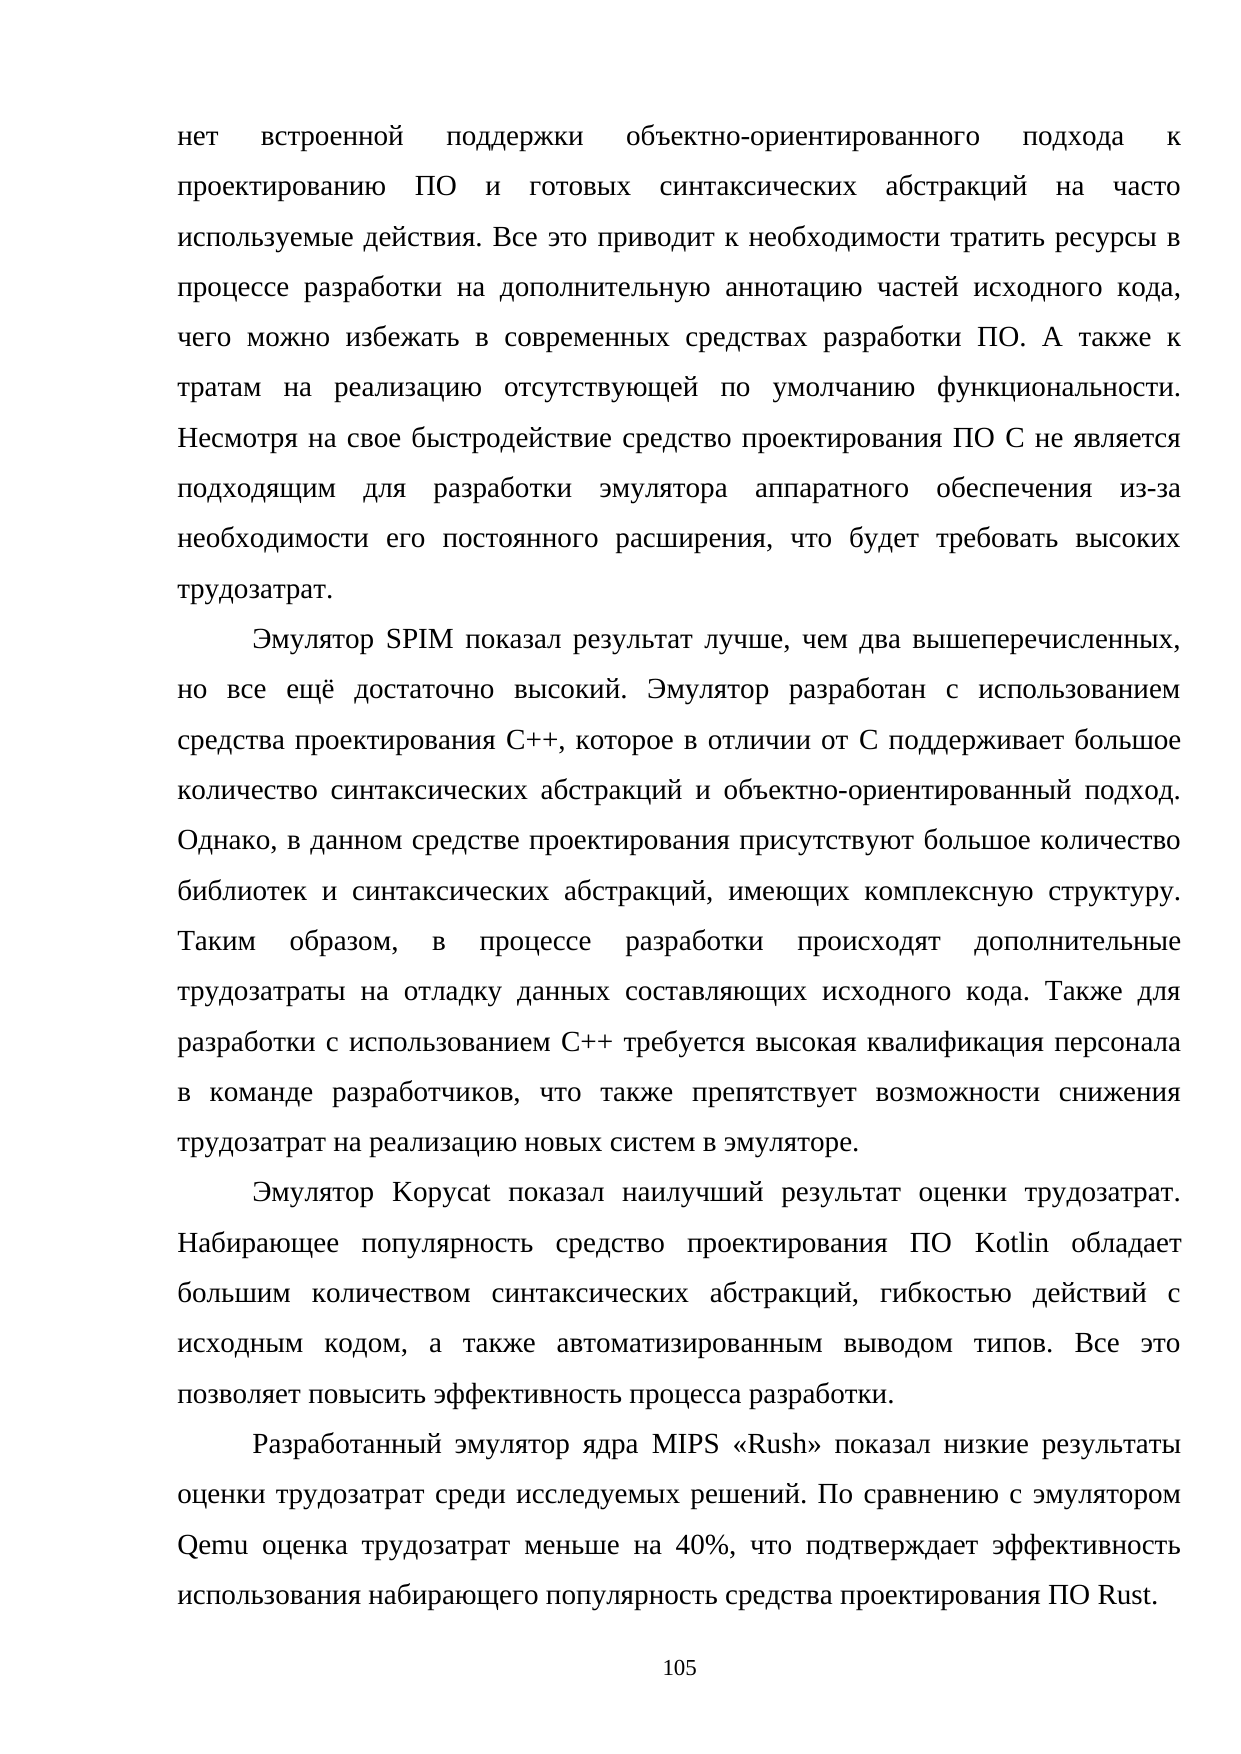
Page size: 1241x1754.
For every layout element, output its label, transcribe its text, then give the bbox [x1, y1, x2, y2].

text Разработанный эмулятор ядра MIPS «Rush» показал низкие результаты оценки трудозатрат среди исследуемых решений. По сравнению с эмулятором Qemu оценка трудозатрат меньше на 40%, что подтверждает эффективность использования набирающего популярность средства проектирования ПО Rust. [177, 1426, 1182, 1611]
text Эмулятор Kopycat показал наилучший результат оценки трудозатрат. Набирающее популярность средство проектирования ПО Kotlin обладает большим количеством синтаксических абстракций, гибкостью действий с исходным кодом, а также автоматизированным выводом типов. Все это позволяет повысить эффективность процесса разработки. [177, 1174, 1182, 1409]
text Эмулятор SPIM показал результат лучше, чем два вышеперечисленных, но все ещё достаточно высокий. Эмулятор разработан с использованием средства проектирования C++, которое в отличии от C поддерживает большое количество синтаксических абстракций и объектно-ориентированный подход. Однако, в данном средстве проектирования присутствуют большое количество библиотек и синтаксических абстракций, имеющих комплексную структуру. Таким образом, в процессе разработки происходят дополнительные трудозатраты на отладку данных составляющих исходного кода. Также для разработки с использованием С++ требуется высокая квалификация персонала в команде разработчиков, что также препятствует возможности снижения трудозатрат на реализацию новых систем в эмуляторе. [177, 621, 1182, 1158]
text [177, 118, 1182, 604]
